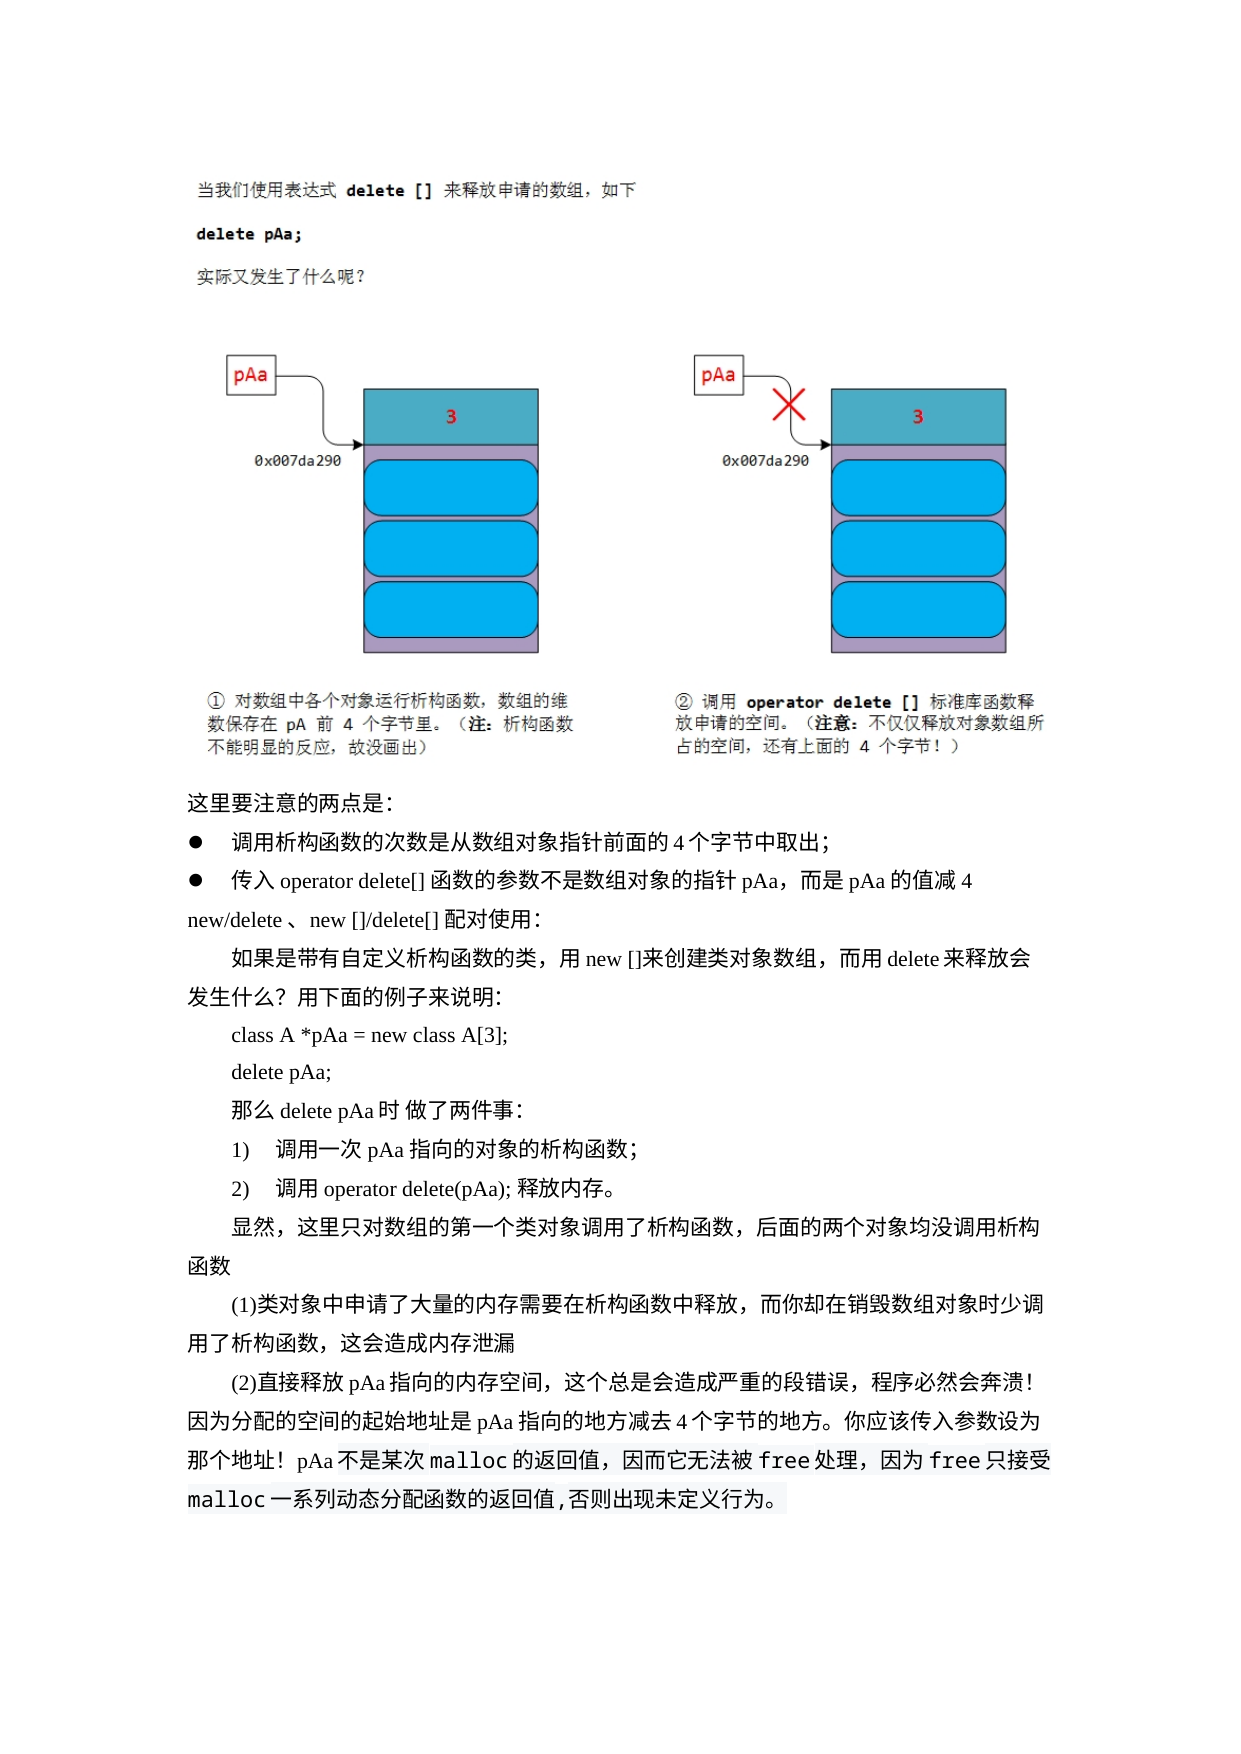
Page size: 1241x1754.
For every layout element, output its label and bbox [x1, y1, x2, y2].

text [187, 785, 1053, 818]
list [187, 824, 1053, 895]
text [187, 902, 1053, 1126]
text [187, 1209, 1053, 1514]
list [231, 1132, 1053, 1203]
picture [187, 175, 1053, 766]
